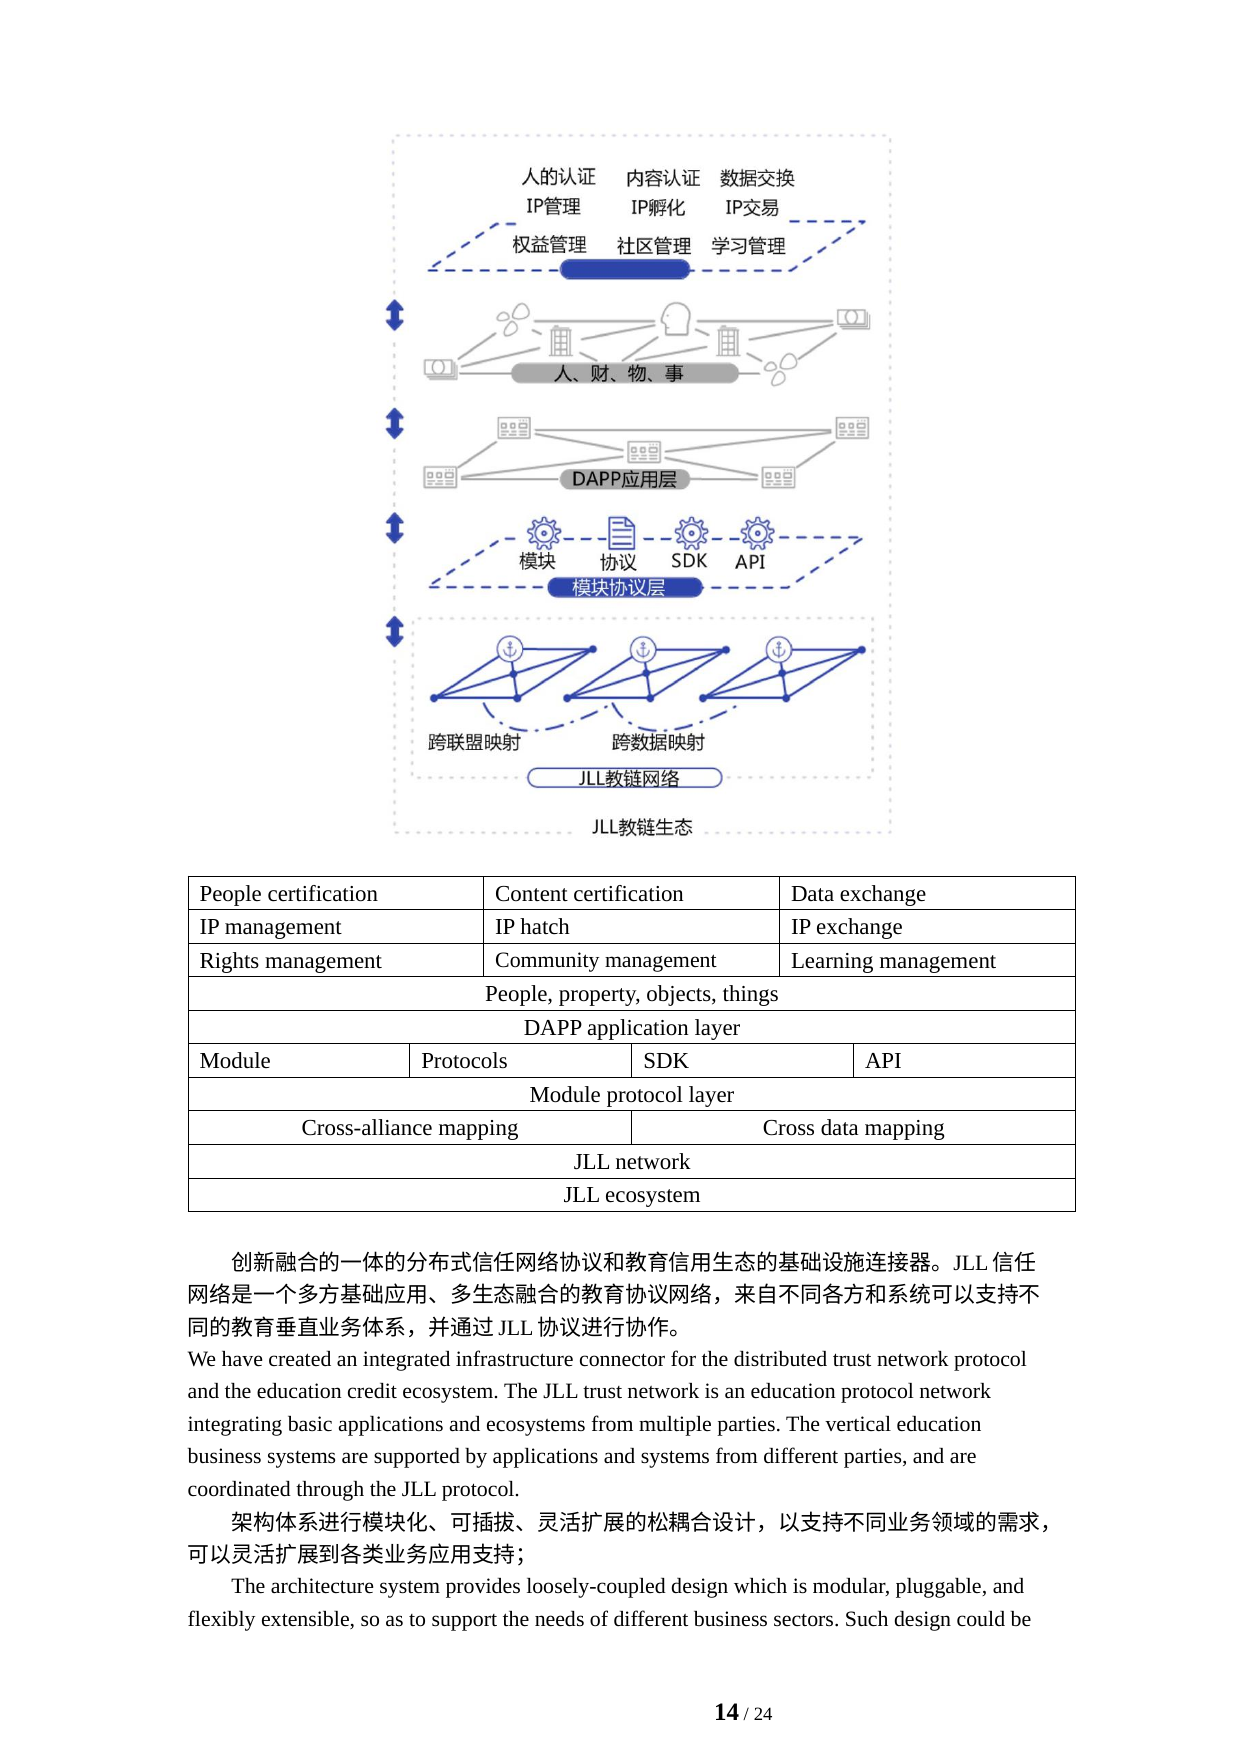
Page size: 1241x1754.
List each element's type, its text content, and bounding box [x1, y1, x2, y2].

table_cell Community management [484, 944, 779, 976]
table_cell JLL network [189, 1145, 1075, 1177]
table_cell JLL ecosystem [189, 1179, 1075, 1211]
table_cell IP management [189, 910, 483, 943]
table_cell DAPP application layer [189, 1011, 1075, 1043]
text 创新融合的一体的分布式信任网络协议和教育信用生态的基础设施连接器。JLL信任网络是一个多方基础应用、多生态融合的教育协议网络，来自不同各方和系统可以支持不同的教育垂直业务体系，并通过JLL协议进行协作。 [187, 1244, 1053, 1342]
text 架构体系进行模块化、可插拔、灵活扩展的松耦合设计，以支持不同业务领域的需求，可以灵活扩展到各类业务应用支持； [187, 1504, 1053, 1569]
table_cell Module [189, 1044, 409, 1077]
table_cell Cross-alliance mapping [189, 1111, 631, 1144]
table_cell People, property, objects, things [189, 977, 1075, 1010]
picture [343, 128, 941, 849]
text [187, 1569, 1053, 1634]
table_header Content certification [484, 877, 779, 909]
table_cell Cross data mapping [632, 1111, 1075, 1144]
table_header People certification [189, 877, 483, 909]
text We have created an integrated infrastructure connector for the distributed trust network protocol and the education credit ecosystem. The JLL trust network is an education protocol network integrating basic applications and ecosystems from multiple parties. The vertical education business systems are supported by applications and systems from different parties, and are coordinated through the JLL protocol. [187, 1342, 1053, 1504]
table_cell IP hatch [484, 910, 779, 943]
table_cell IP exchange [780, 910, 1075, 943]
table_cell Learning management [780, 944, 1075, 976]
table_cell Rights management [189, 944, 483, 976]
table_cell SDK [632, 1044, 853, 1077]
table_header Data exchange [780, 877, 1075, 909]
table_cell Protocols [410, 1044, 631, 1077]
table_cell API [854, 1044, 1075, 1077]
table_cell Module protocol layer [189, 1078, 1075, 1110]
